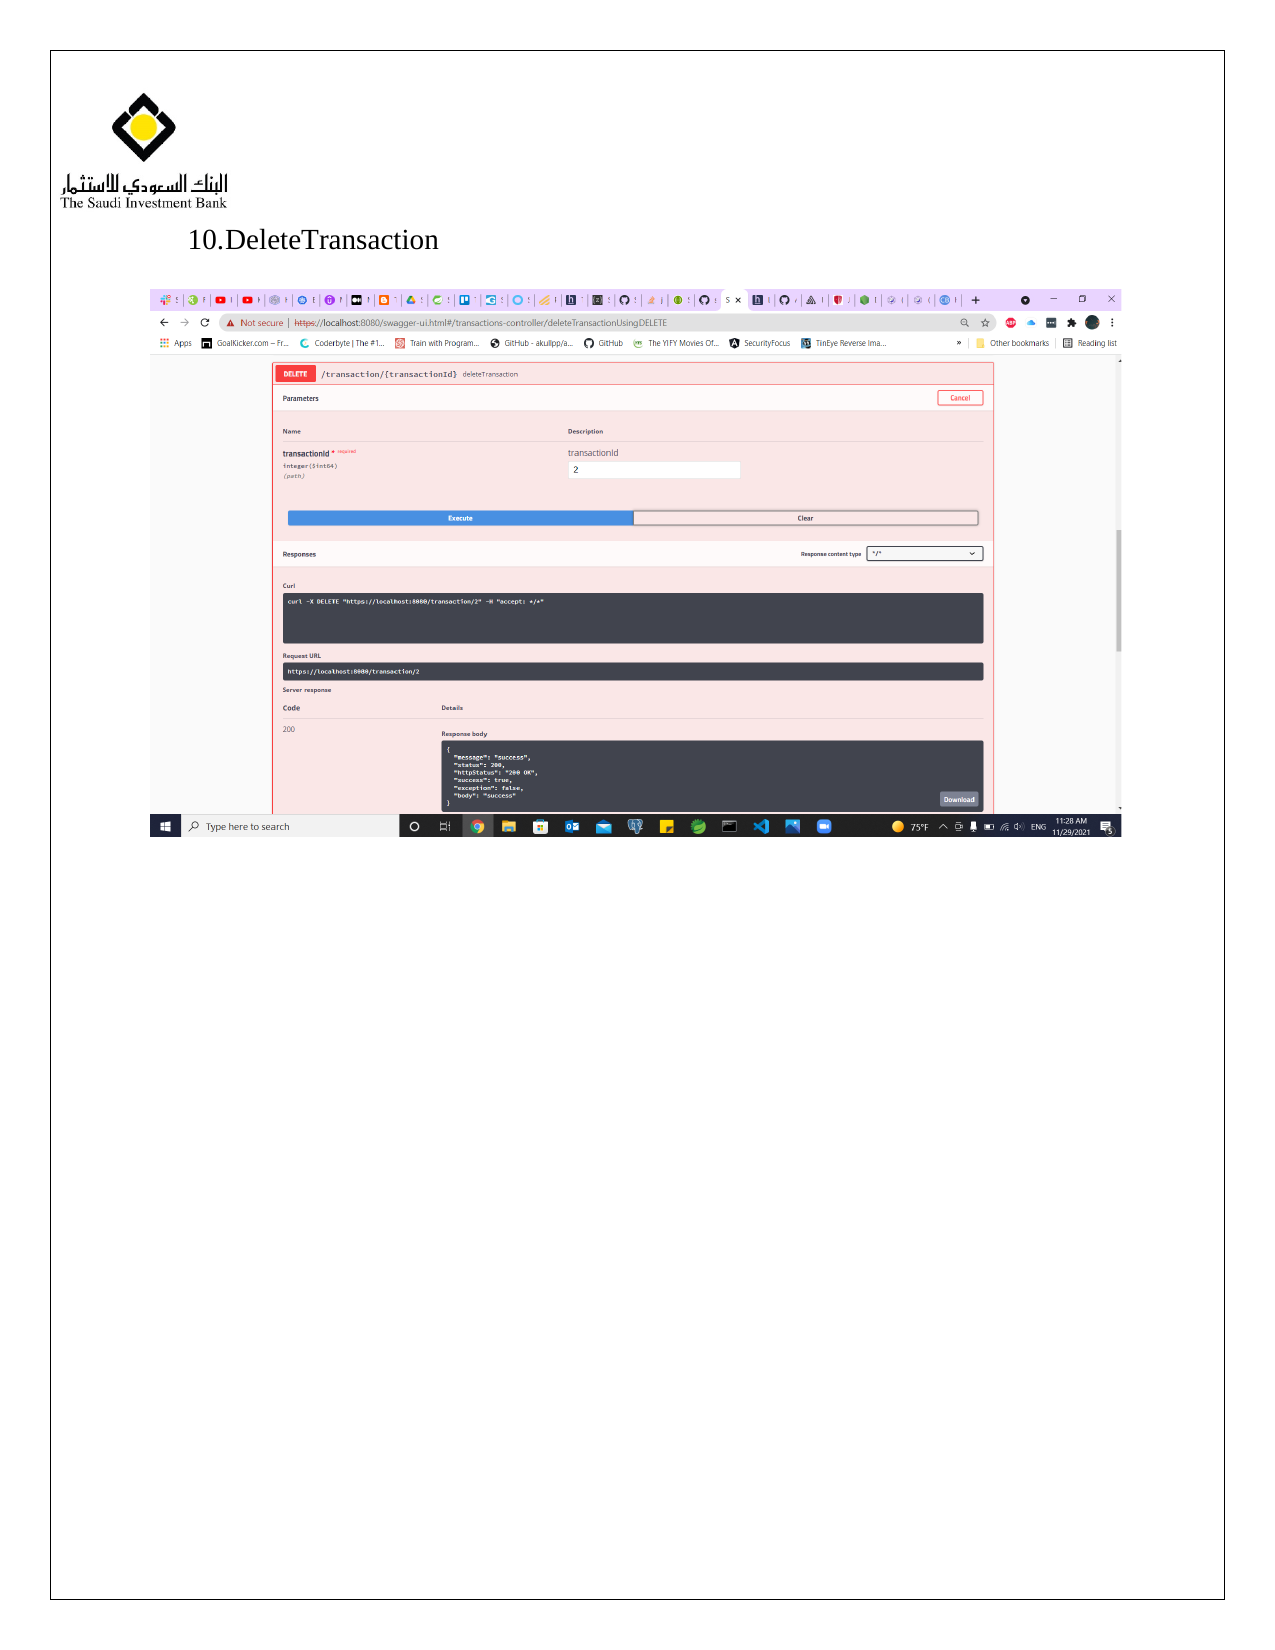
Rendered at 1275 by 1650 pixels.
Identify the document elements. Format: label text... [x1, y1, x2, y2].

list DeleteTransaction [187, 222, 1125, 256]
picture [150, 289, 1122, 837]
picture [51, 87, 237, 212]
